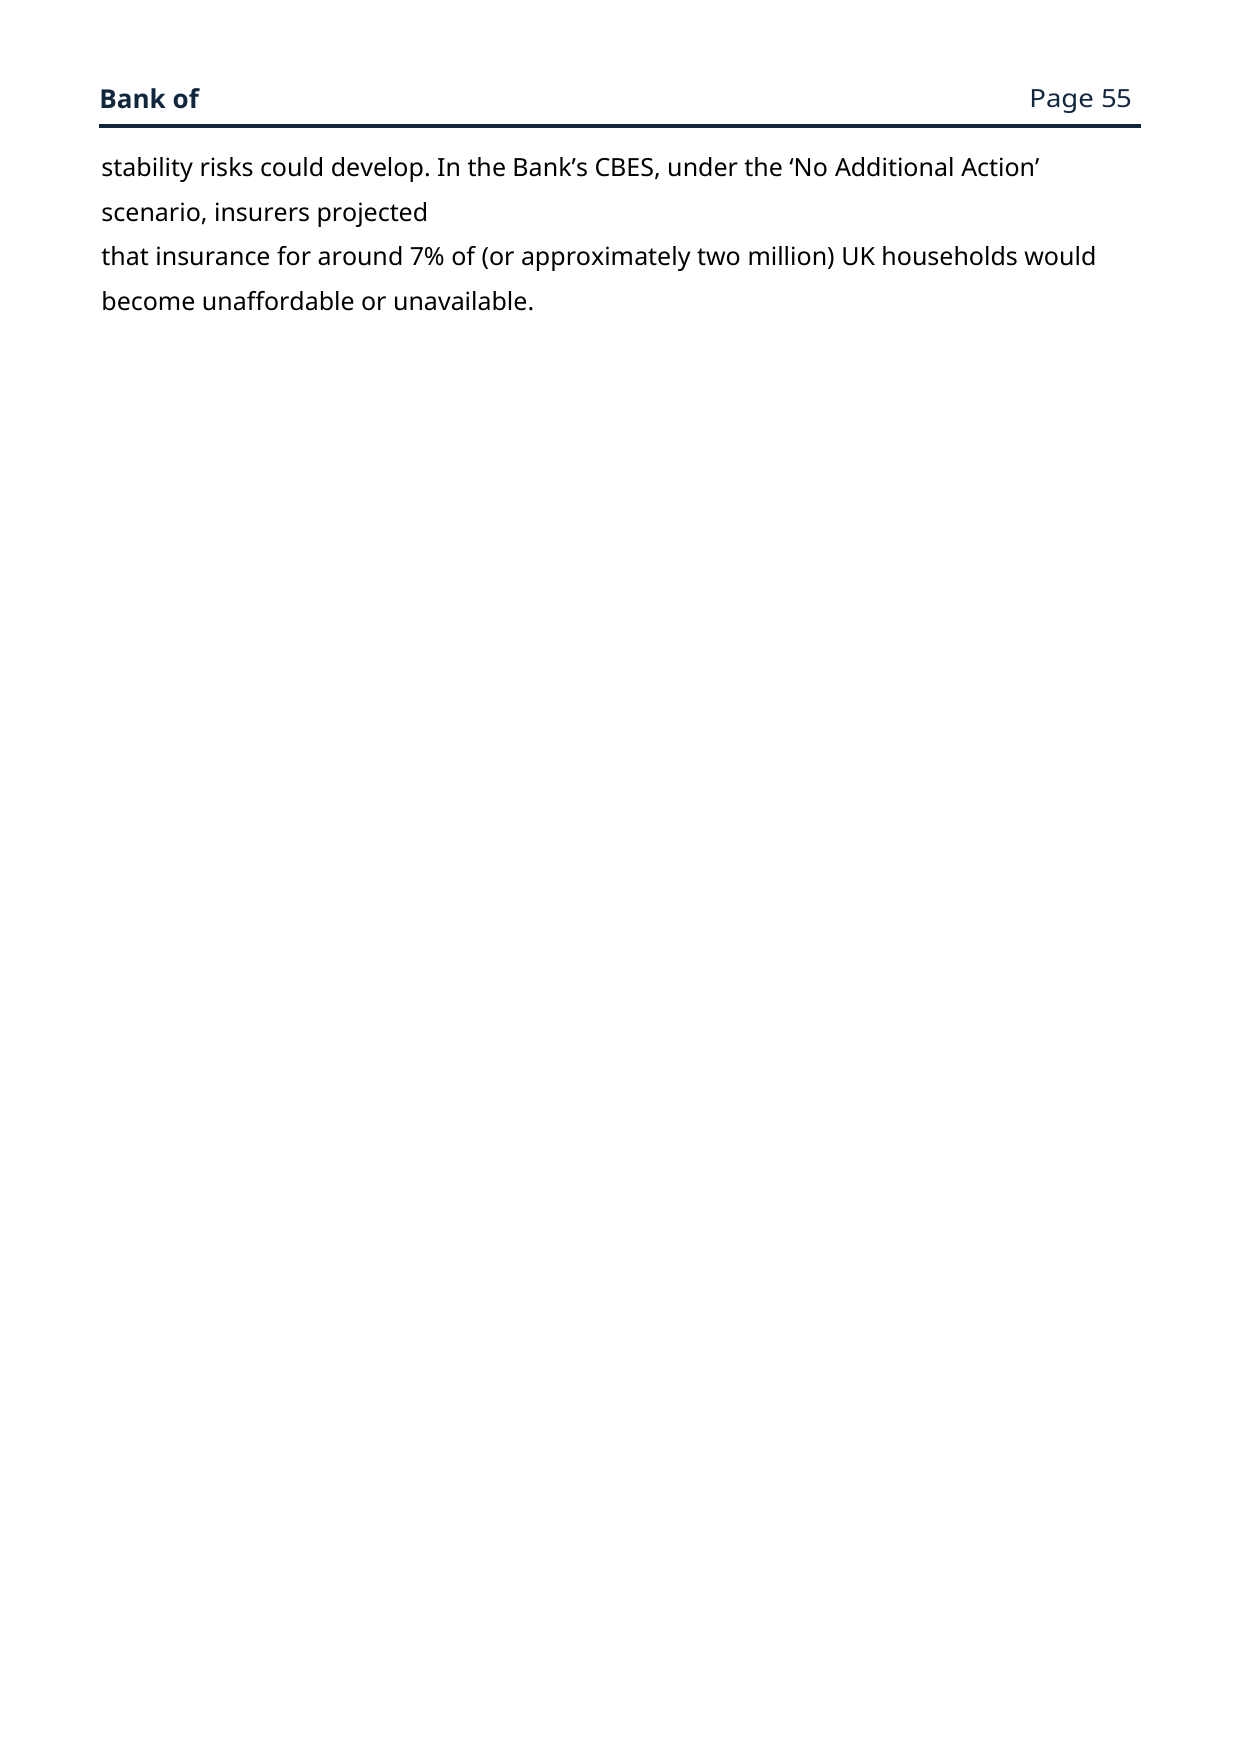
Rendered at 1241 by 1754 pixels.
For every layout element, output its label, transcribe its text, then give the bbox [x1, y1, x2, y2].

text that insurance for around 7% of (or approximately two million) UK households would become unaffordable or unavailable. [101, 239, 1138, 317]
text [101, 150, 1132, 228]
